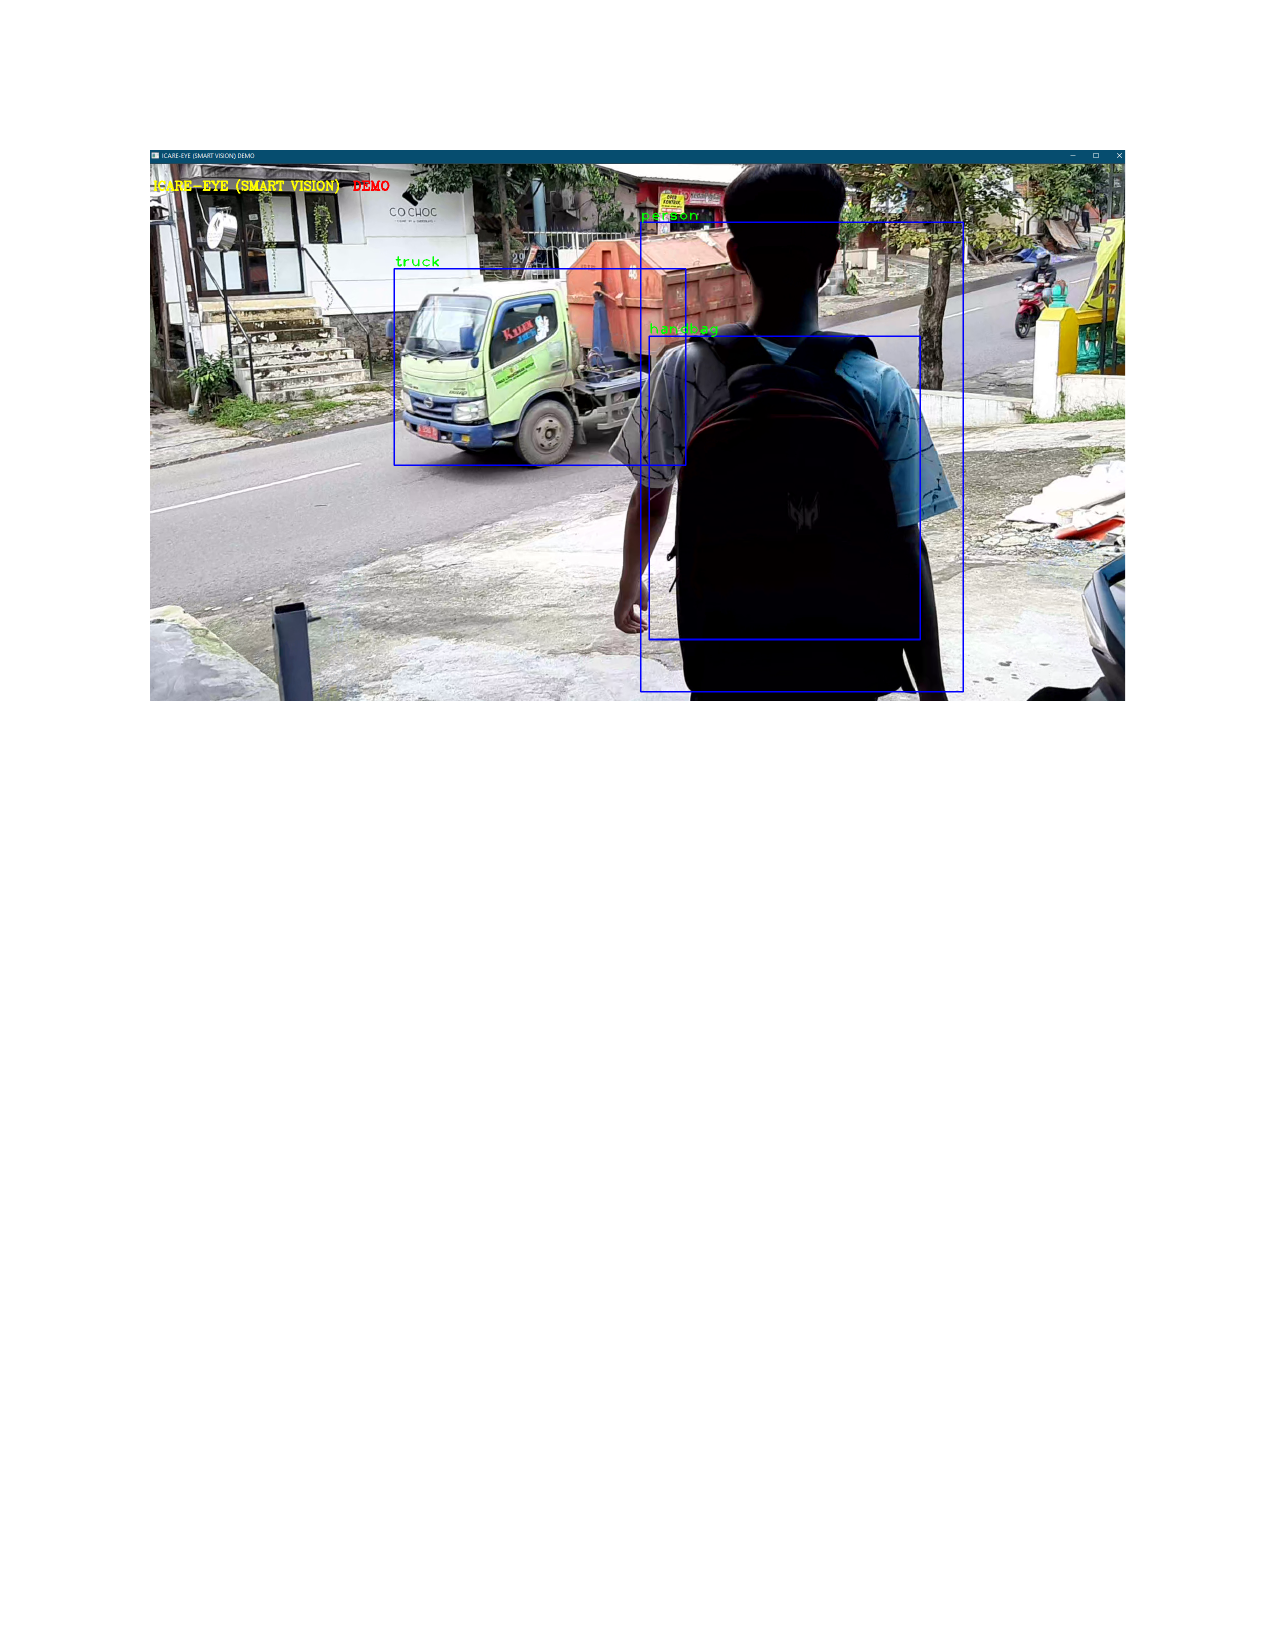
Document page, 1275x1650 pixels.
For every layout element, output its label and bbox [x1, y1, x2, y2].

picture [150, 164, 1125, 701]
